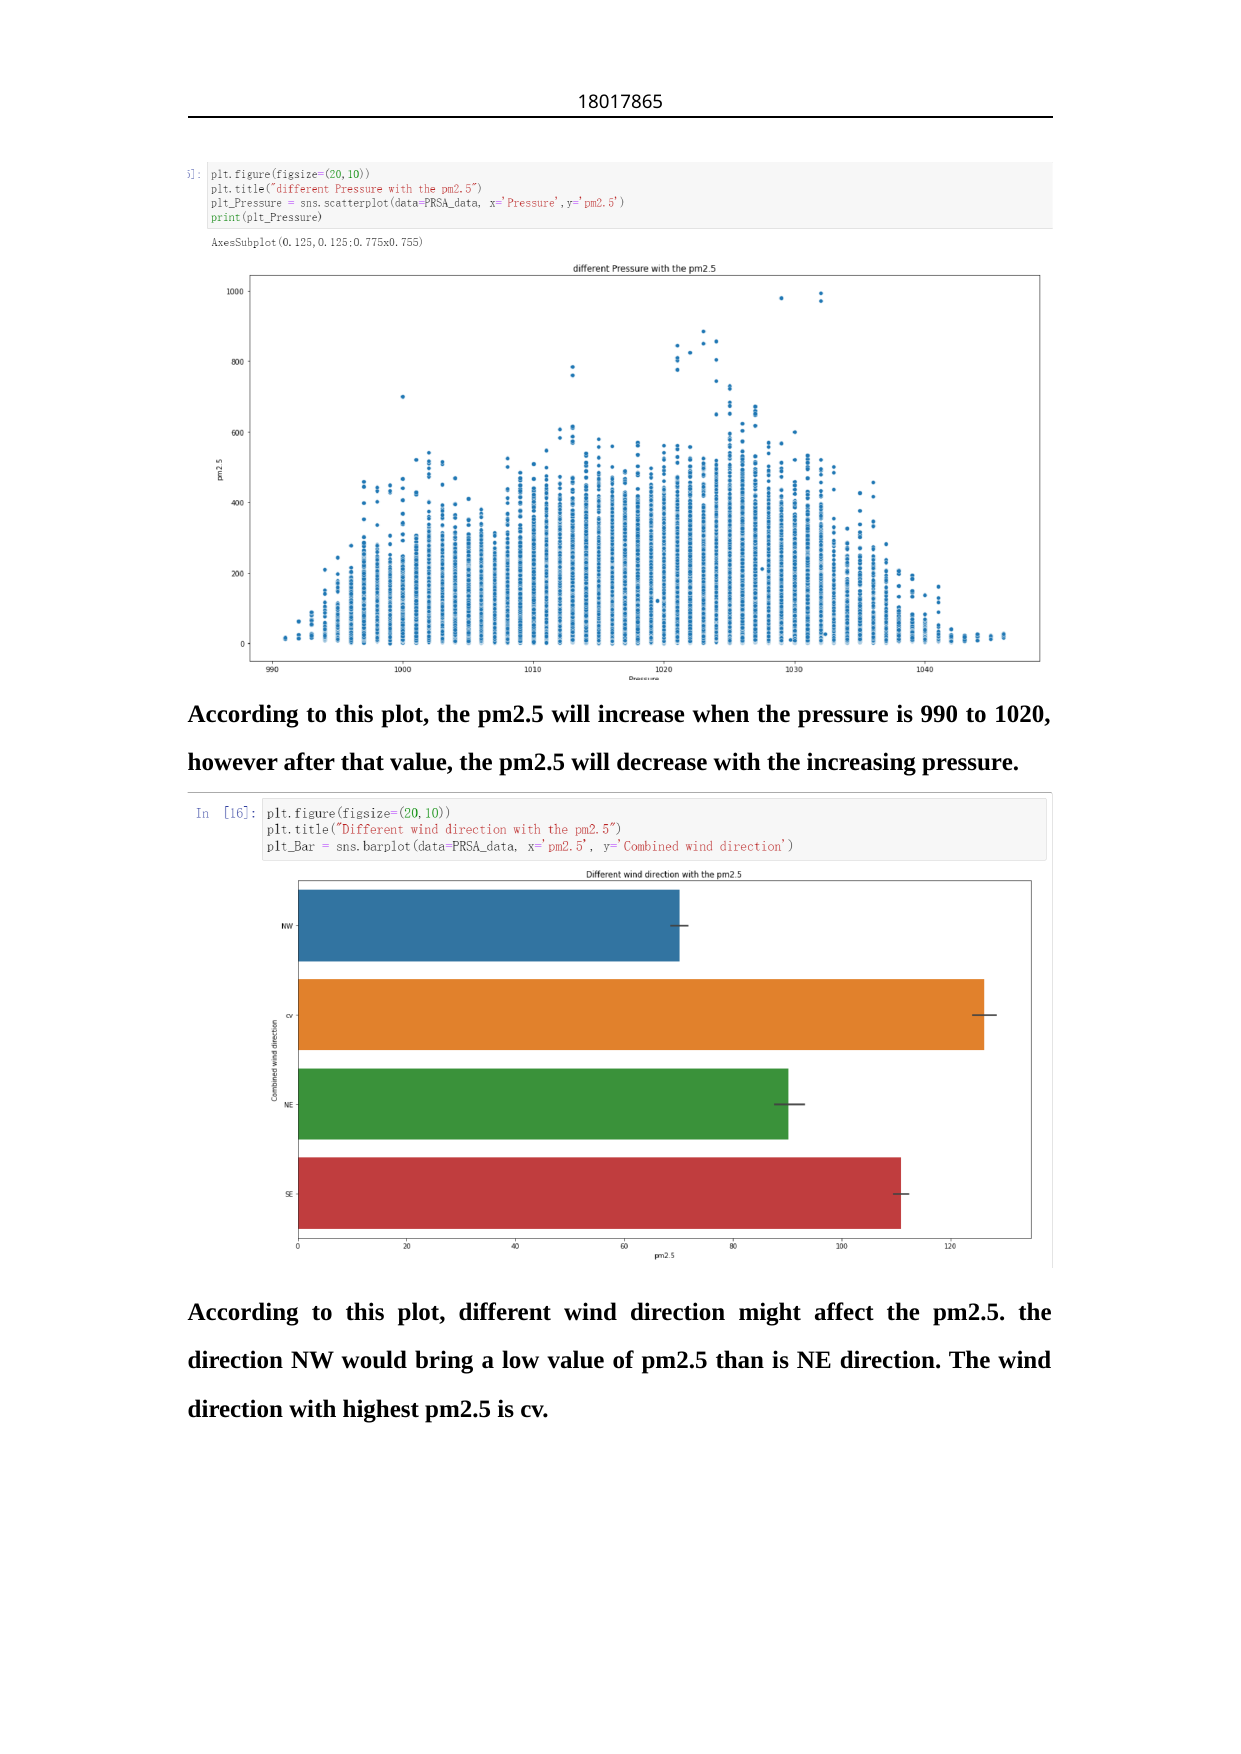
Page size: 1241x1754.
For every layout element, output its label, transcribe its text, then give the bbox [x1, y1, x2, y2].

text According to this plot, different wind direction might affect the pm2.5. the direction NW would bring a low value of pm2.5 than is NE direction. The wind direction with highest pm2.5 is cv. [187, 1295, 1053, 1425]
picture [187, 162, 1053, 680]
picture [187, 792, 1053, 1268]
text According to this plot, the pm2.5 will increase when the pressure is 990 to 1020, however after that value, the pm2.5 will decrease with the increasing pressure. [187, 697, 1053, 778]
